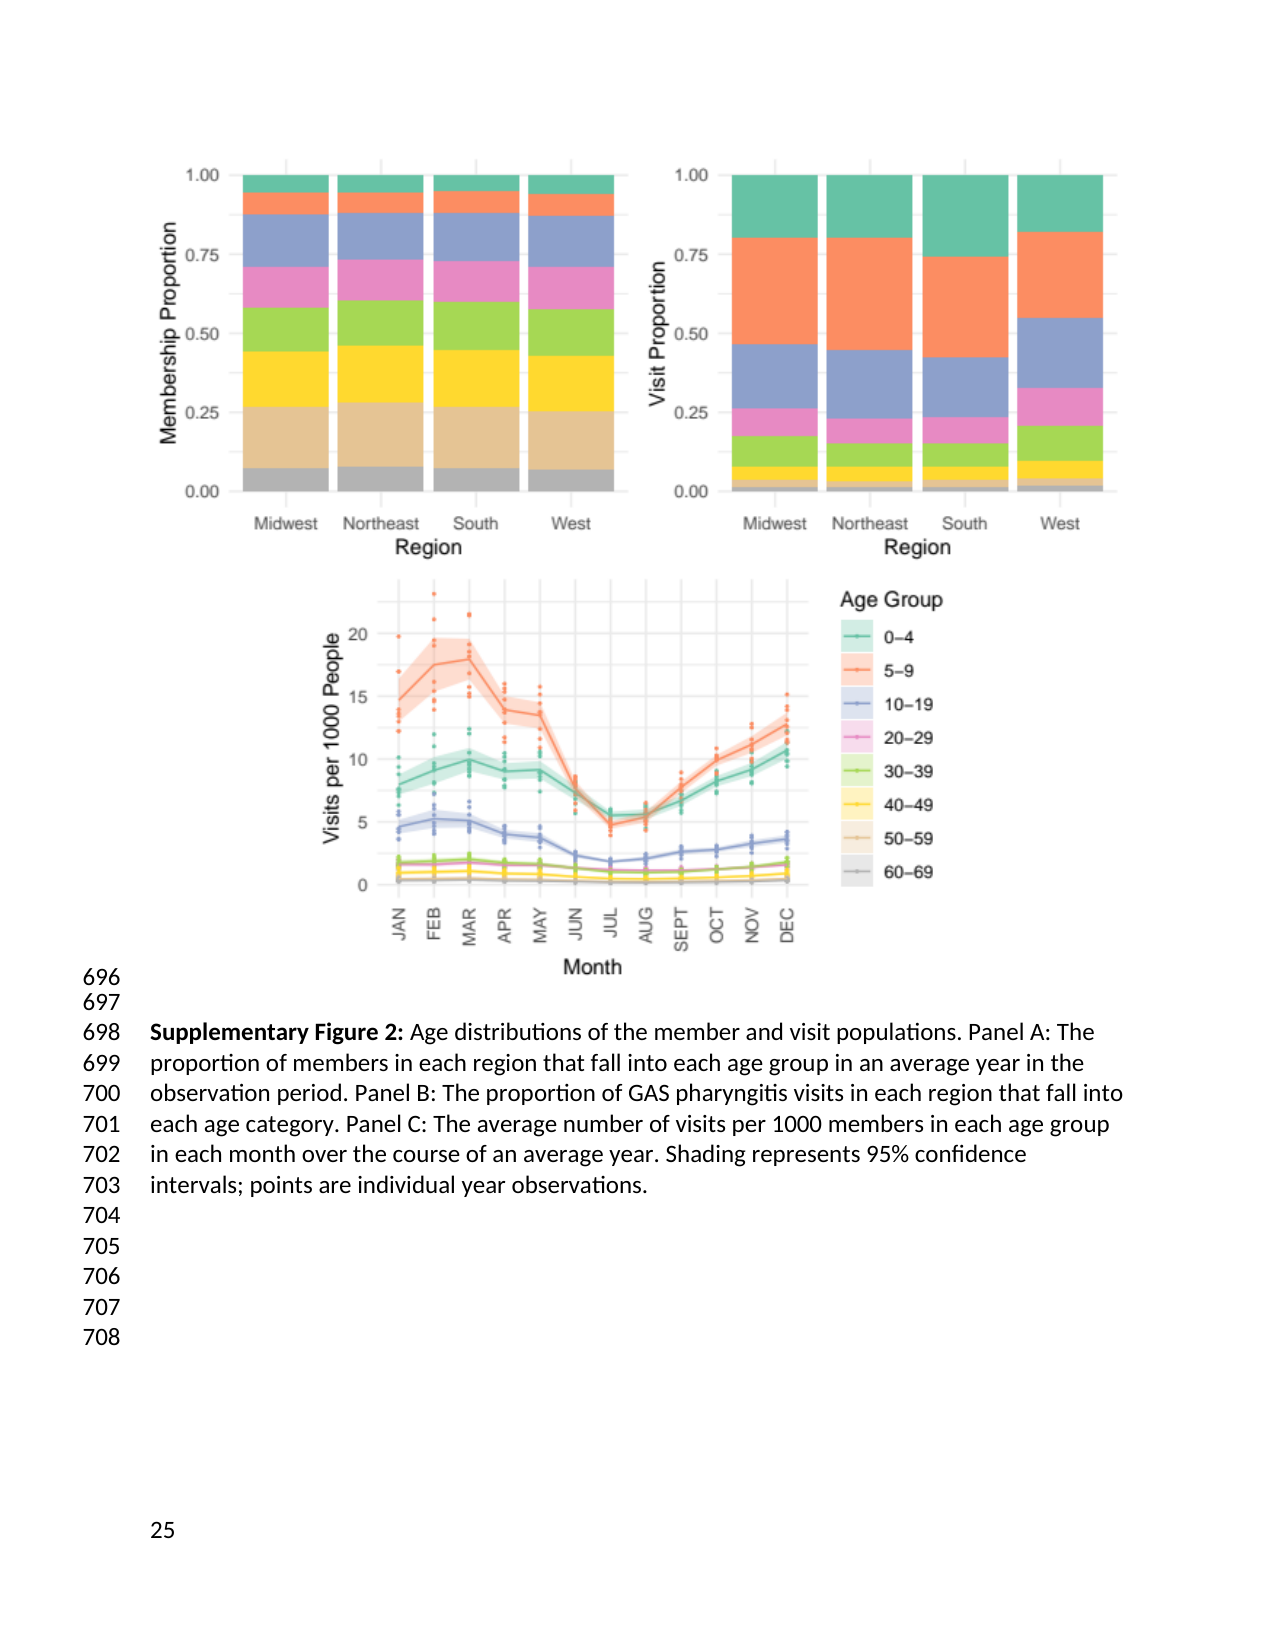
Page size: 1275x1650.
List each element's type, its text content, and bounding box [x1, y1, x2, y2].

text Supplementary Figure 2: Age distributions of the member and visit populations. Panel A: The proportion of members in each region that fall into each age group in an average year in the observation period. Panel B: The proportion of GAS pharyngitis visits in each region that fall into each age category. Panel C: The average number of visits per 1000 members in each age group in each month over the course of an average year. Shading represents 95% confidence intervals; points are individual year observations. [150, 1016, 1125, 1199]
